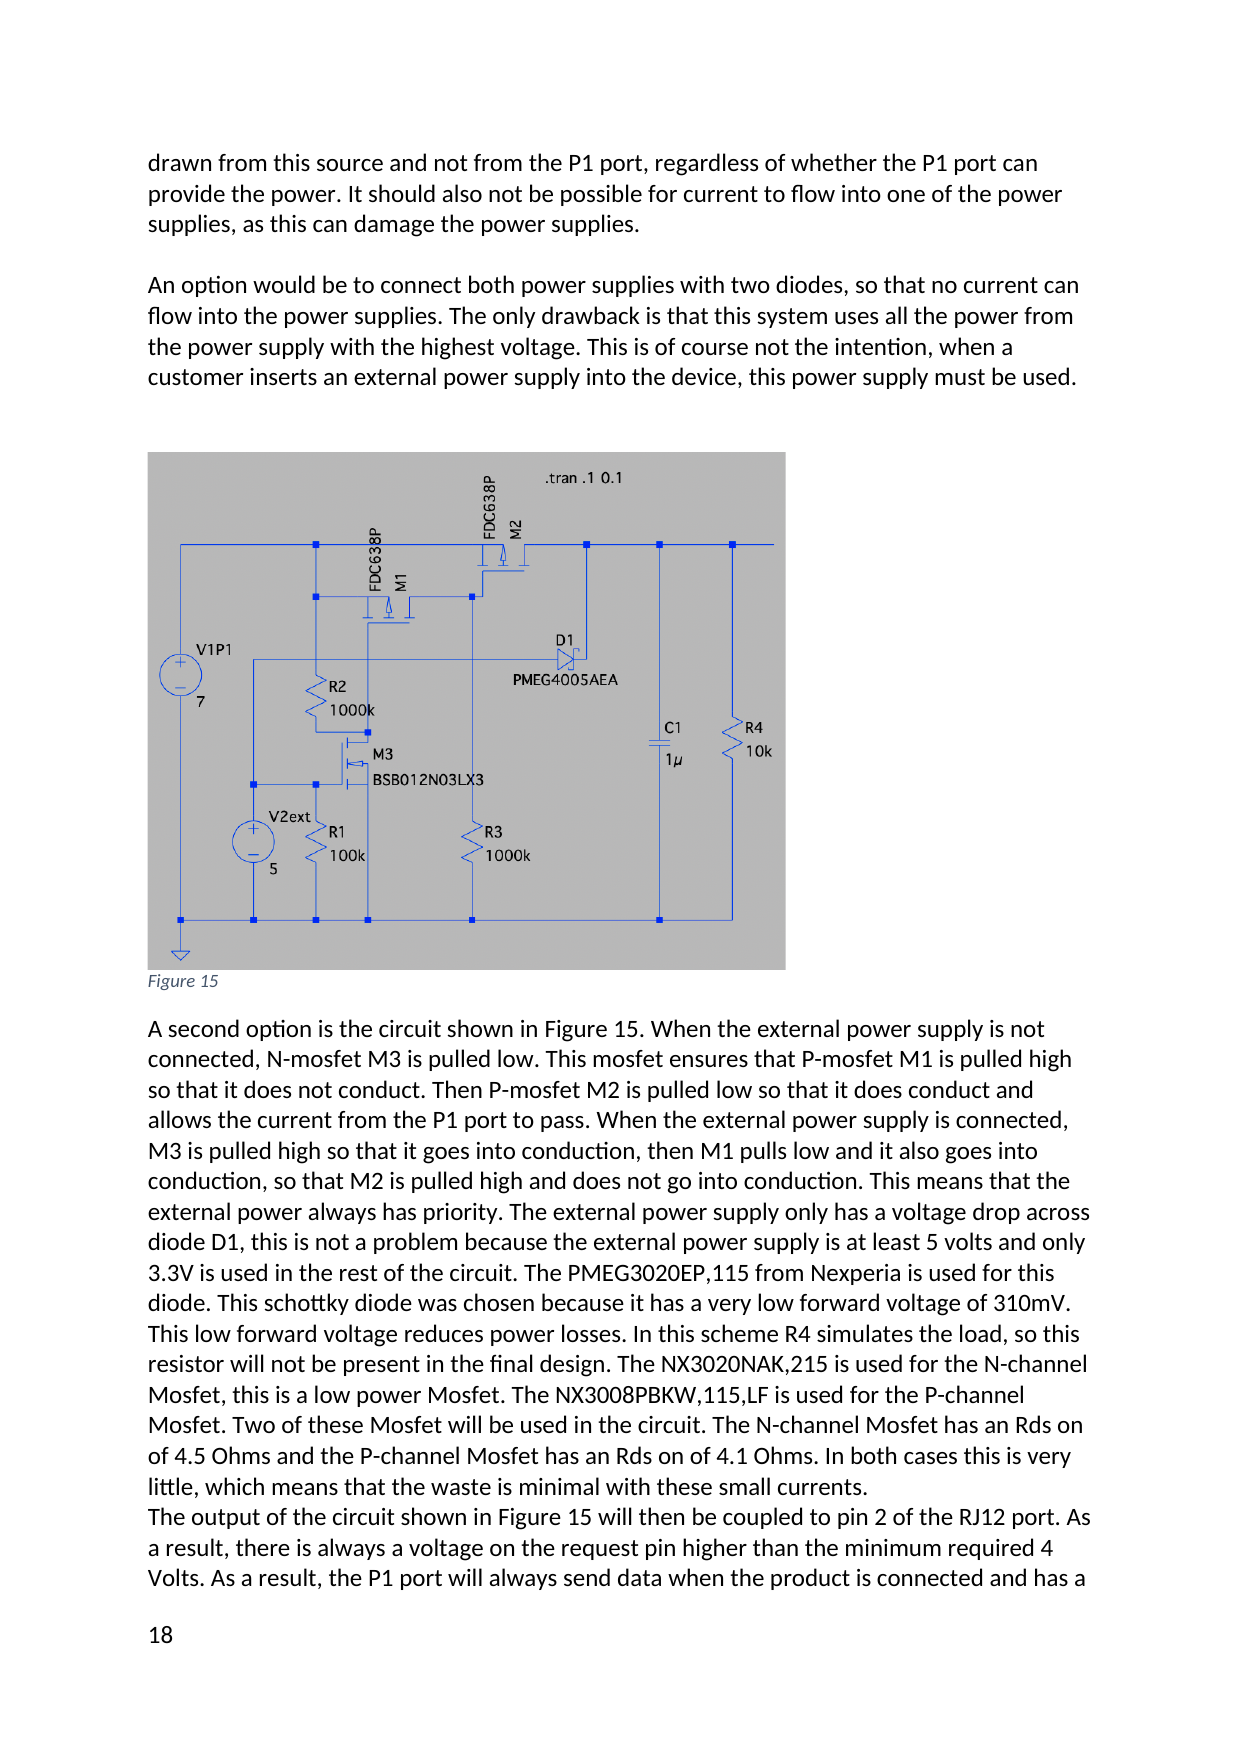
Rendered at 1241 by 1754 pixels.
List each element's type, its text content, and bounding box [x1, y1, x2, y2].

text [148, 148, 1093, 239]
text Figure 15 [148, 969, 1093, 992]
text A second option is the circuit shown in Figure 15. When the external power supply is not connected, N-mosfet M3 is pulled low. This mosfet ensures that P-mosfet M1 is pulled high so that it does not conduct. Then P-mosfet M2 is pulled low so that it does conduct and allows the current from the P1 port to pass. When the external power supply is connected, M3 is pulled high so that it goes into conduction, then M1 pulls low and it also goes into conduction, so that M2 is pulled high and does not go into conduction. This means that the external power always has priority. The external power supply only has a voltage drop across diode D1, this is not a problem because the external power supply is at least 5 volts and only 3.3V is used in the rest of the circuit. The PMEG3020EP,115 from Nexperia is used for this diode. This schottky diode was chosen because it has a very low forward voltage of 310mV. [148, 1013, 1093, 1318]
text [148, 1501, 1093, 1593]
text An option would be to connect both power supplies with two diodes, so that no current can flow into the power supplies. The only drawback is that this system uses all the power from the power supply with the highest voltage. This is of course not the intention, when a customer inserts an external power supply into the device, this power supply must be used. [148, 270, 1093, 392]
picture [147, 452, 786, 970]
text This low forward voltage reduces power losses. In this scheme R4 simulates the load, so this resistor will not be present in the final design. The NX3020NAK,215 is used for the N-channel Mosfet, this is a low power Mosfet. The NX3008PBKW,115,LF is used for the P-channel Mosfet. Two of these Mosfet will be used in the circuit. The N-channel Mosfet has an Rds on of 4.5 Ohms and the P-channel Mosfet has an Rds on of 4.1 Ohms. In both cases this is very little, which means that the waste is minimal with these small currents. [148, 1318, 1093, 1501]
